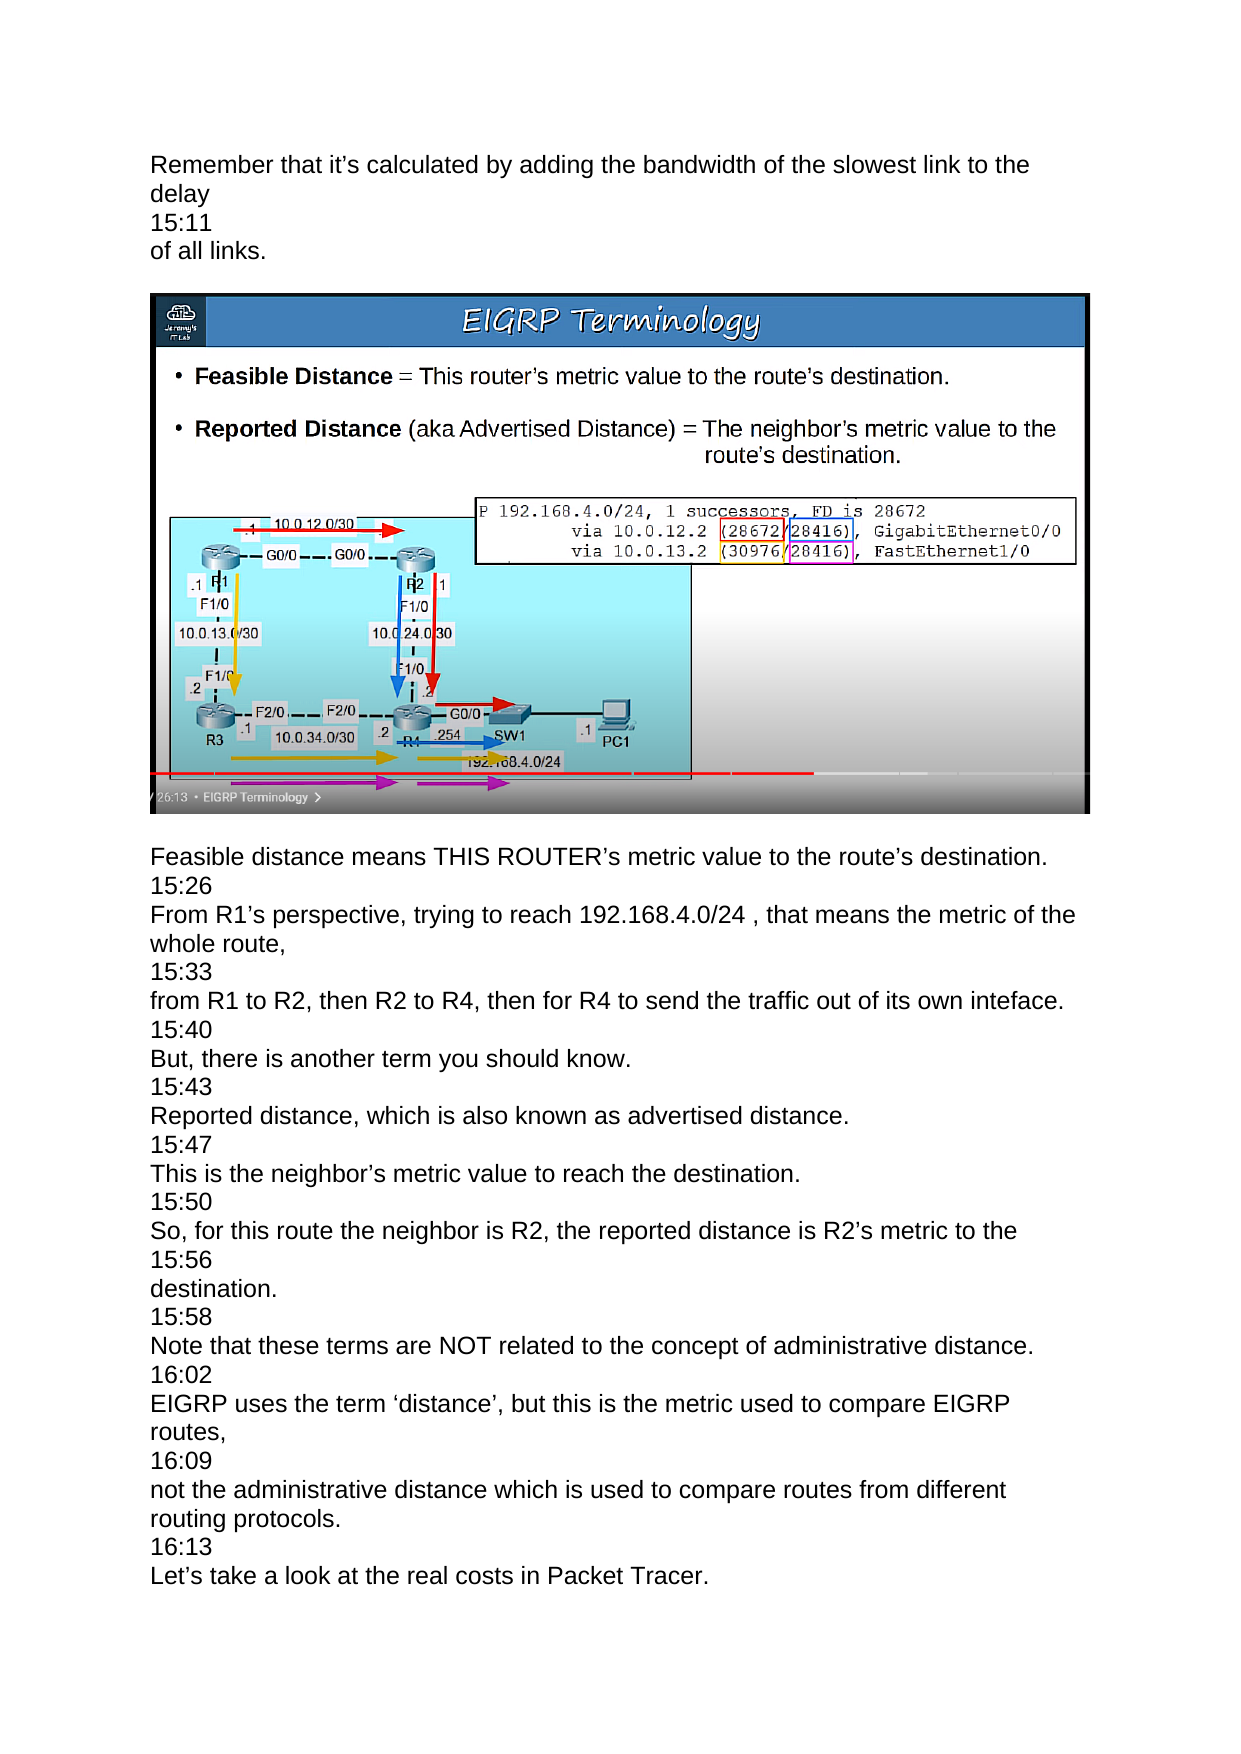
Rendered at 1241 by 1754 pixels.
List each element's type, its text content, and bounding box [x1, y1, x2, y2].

text 15:26 [150, 871, 1090, 900]
text 15:11 [150, 207, 1090, 236]
text 16:02 [150, 1360, 1090, 1389]
text From R1’s perspective, trying to reach 192.168.4.0/24 , that means the metric of the whole route, [150, 900, 1090, 957]
picture [150, 293, 1091, 814]
text Remember that it’s calculated by adding the bandwidth of the slowest link to the delay [150, 150, 1090, 207]
text from R1 to R2, then R2 to R4, then for R4 to send the traffic out of its own inteface. [150, 986, 1090, 1015]
text 15:56 [150, 1245, 1090, 1274]
text 15:43 [150, 1072, 1090, 1101]
text Note that these terms are NOT related to the concept of administrative distance. [150, 1331, 1090, 1360]
text EIGRP uses the term ‘distance’, but this is the metric used to compare EIGRP routes, [150, 1389, 1090, 1446]
text Let’s take a look at the real costs in Packet Tracer. [150, 1561, 1090, 1590]
text 16:13 [150, 1532, 1090, 1561]
text 15:50 [150, 1187, 1090, 1216]
text 16:09 [150, 1446, 1090, 1475]
text Feasible distance means THIS ROUTER’s metric value to the route’s destination. [150, 842, 1090, 871]
text This is the neighbor’s metric value to reach the destination. [150, 1159, 1090, 1187]
text 15:58 [150, 1302, 1090, 1331]
text 15:33 [150, 957, 1090, 986]
text So, for this route the neighbor is R2, the reported distance is R2’s metric to the [150, 1216, 1090, 1245]
text Reported distance, which is also known as advertised distance. [150, 1101, 1090, 1130]
text of all links. [150, 236, 1090, 265]
text destination. [150, 1274, 1090, 1302]
text 15:40 [150, 1015, 1090, 1044]
text 15:47 [150, 1130, 1090, 1159]
text But, there is another term you should know. [150, 1044, 1090, 1072]
text not the administrative distance which is used to compare routes from different routing protocols. [150, 1475, 1090, 1532]
